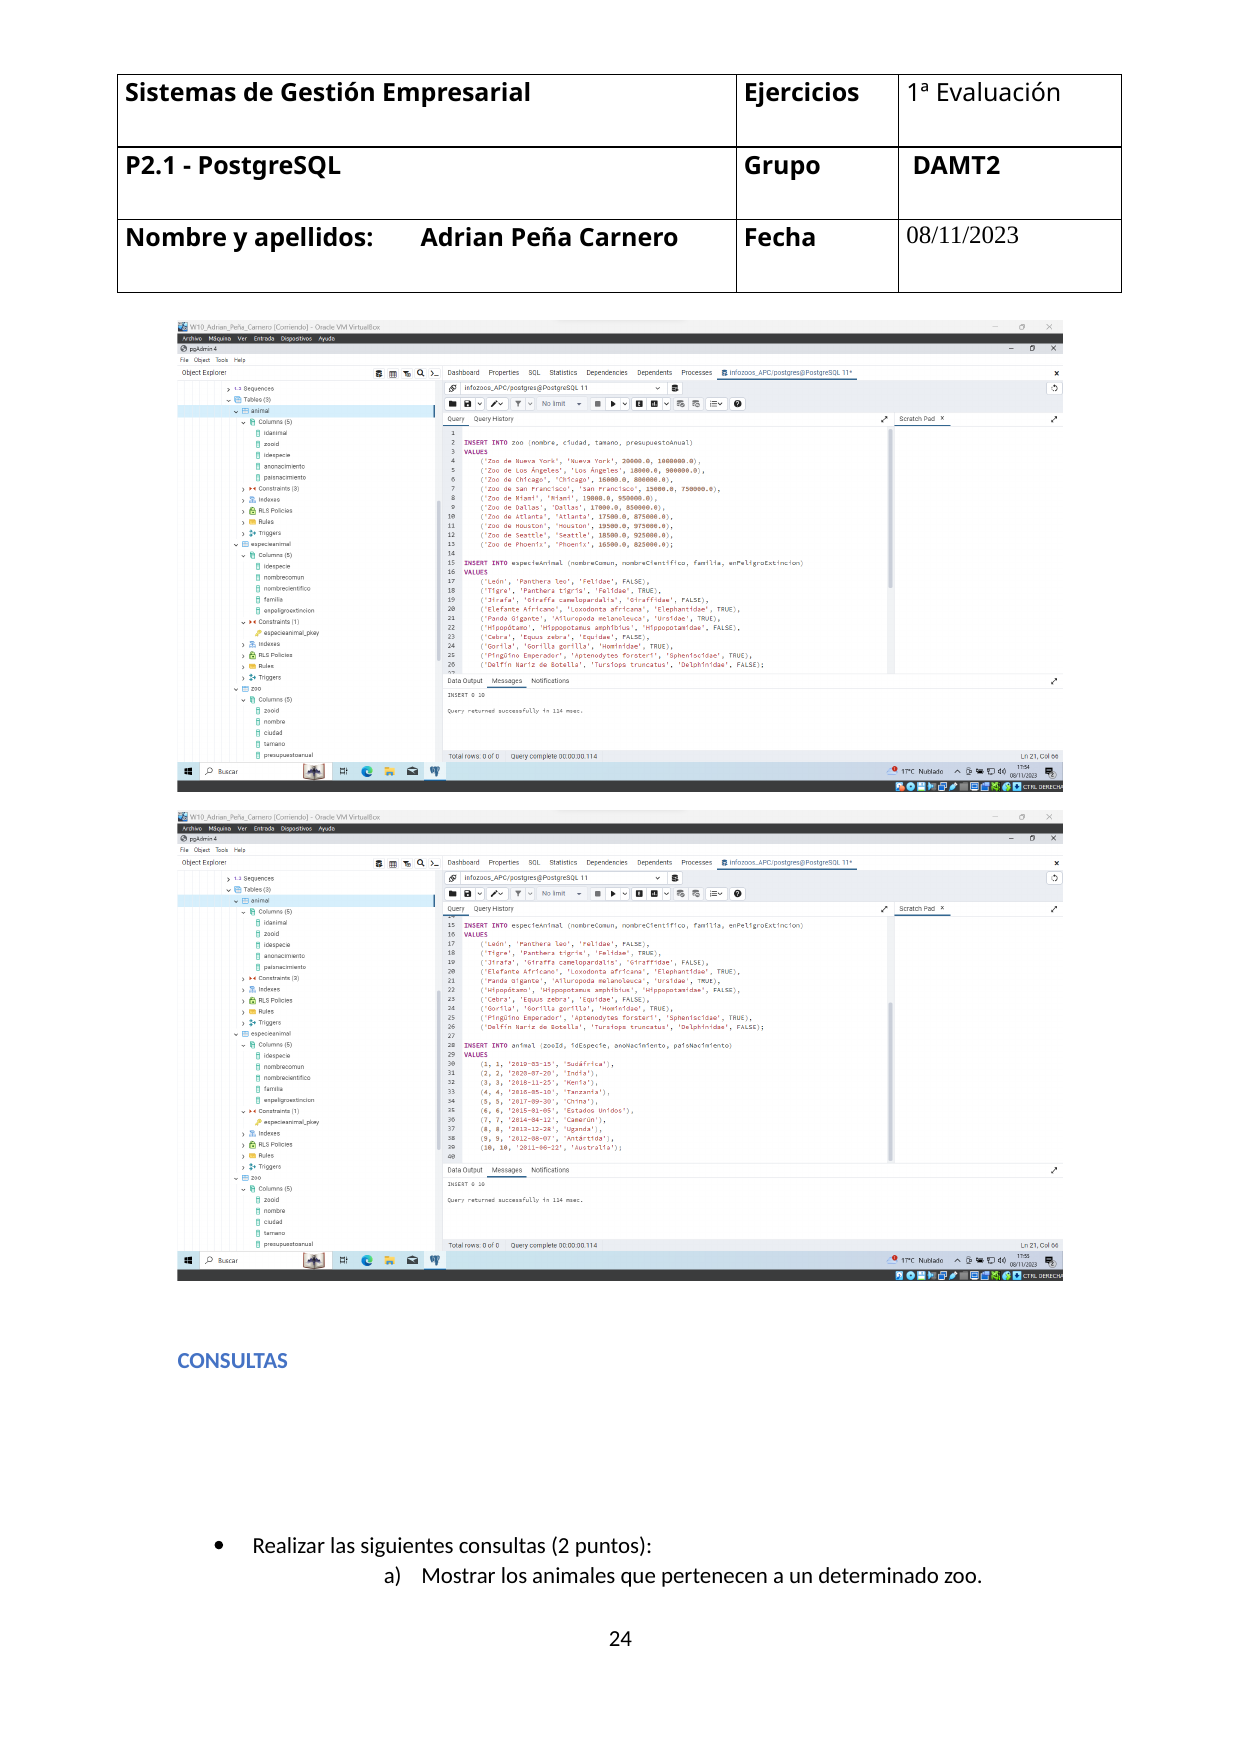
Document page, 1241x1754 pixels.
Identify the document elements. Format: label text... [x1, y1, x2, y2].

list Mostrar los animales que pertenecen a un determinado zoo. [383, 1561, 1063, 1589]
picture [177, 810, 1063, 1281]
list Realizar las siguientes consultas (2 puntos): [215, 1531, 1063, 1559]
picture [177, 320, 1063, 792]
text CONSULTAS [177, 1346, 1063, 1374]
